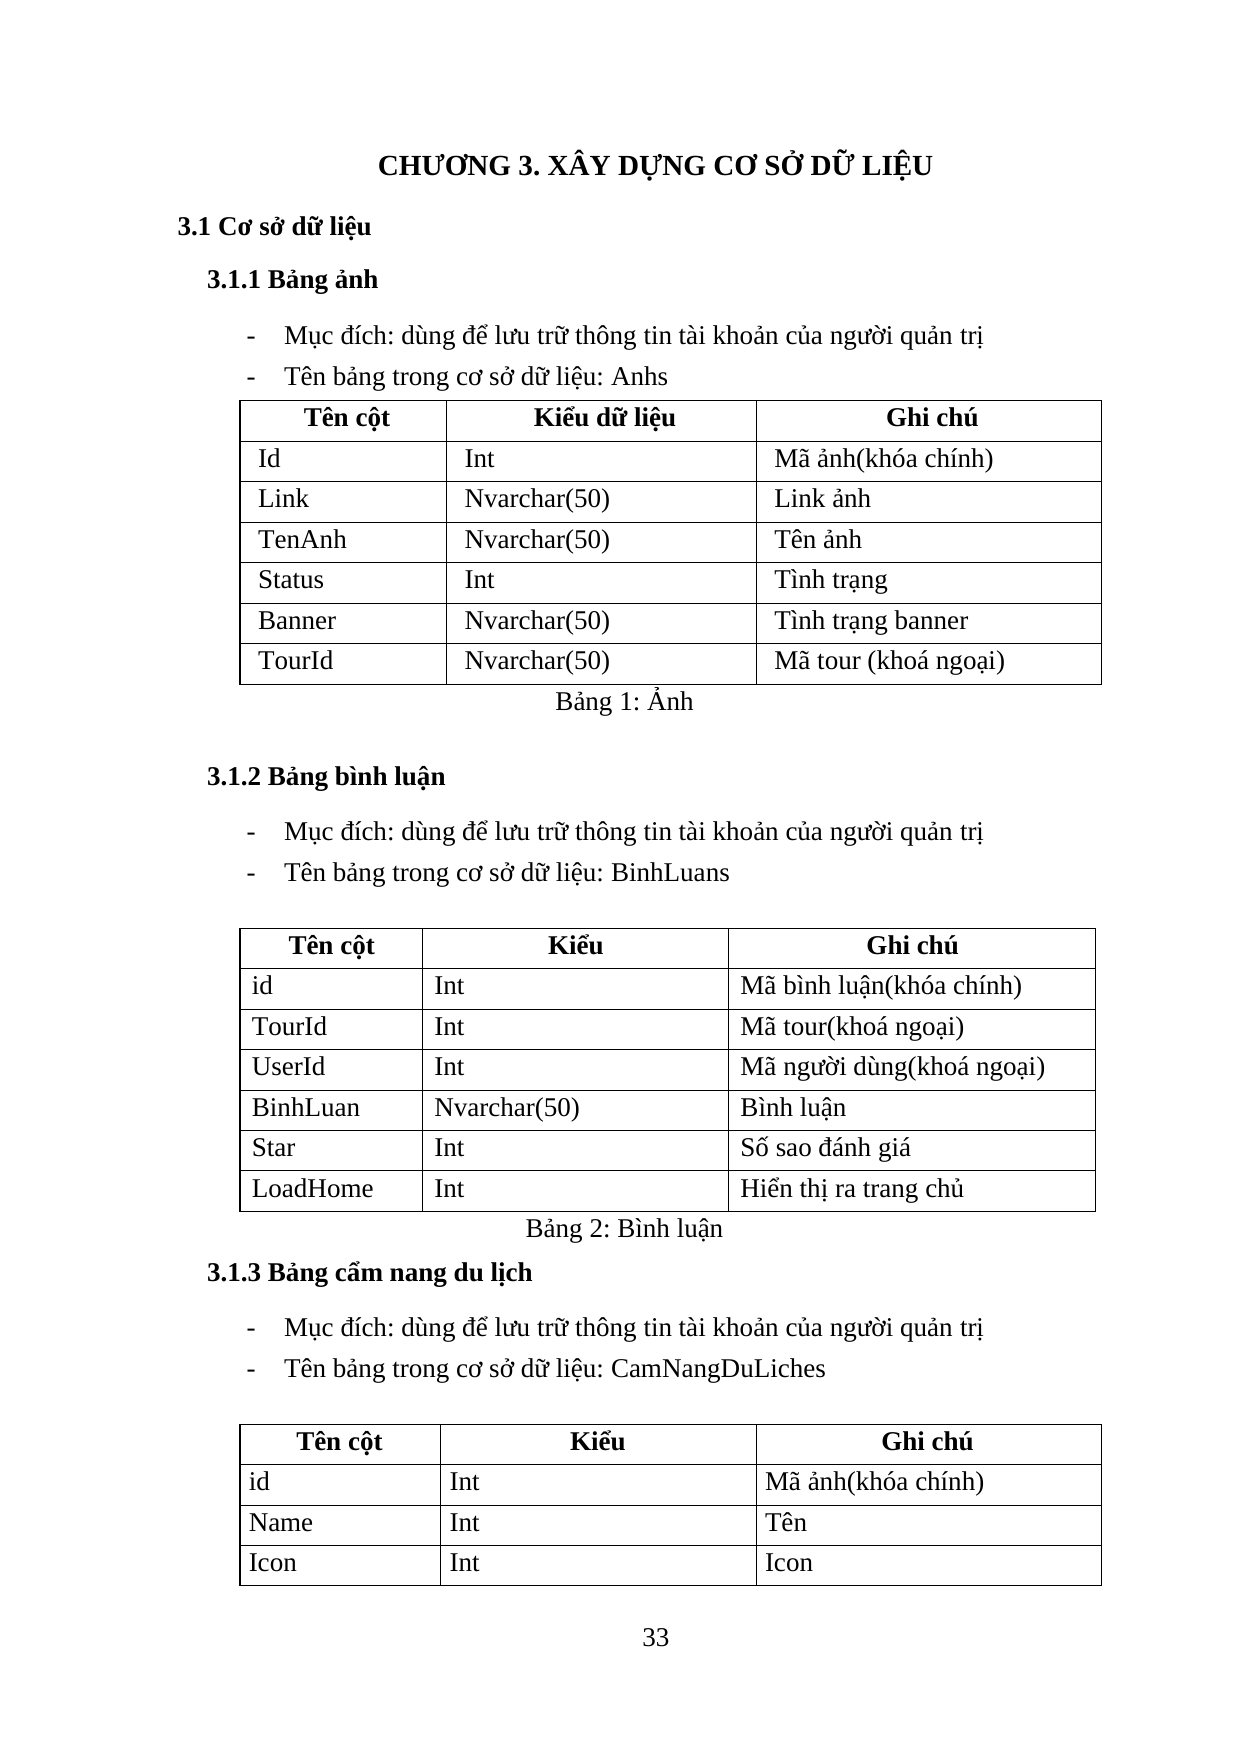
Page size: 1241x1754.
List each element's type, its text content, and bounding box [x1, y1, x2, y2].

list Mục đích: dùng để lưu trữ thông tin tài khoản của người quản trị [246, 815, 1075, 847]
table_header Ghi chú [757, 401, 1101, 441]
table_cell Tên ảnh [757, 523, 1101, 562]
subtitle 3.1.3 Bảng cẩm nang du lịch [207, 1256, 1075, 1287]
table_cell Icon [241, 1546, 440, 1585]
table_header Ghi chú [729, 929, 1095, 968]
table_header Kiểu [423, 929, 728, 968]
table_cell Link [241, 482, 446, 522]
table_cell UserId [241, 1050, 422, 1089]
table_cell Tình trạng [757, 563, 1101, 603]
table_cell Tên [757, 1506, 1101, 1545]
table_cell Link ảnh [757, 482, 1101, 522]
table_cell Int [423, 1171, 728, 1211]
table_cell Name [241, 1506, 440, 1545]
table_cell Mã ảnh(khóa chính) [757, 1465, 1101, 1504]
text Bảng 1: Ảnh [207, 685, 1042, 716]
text Bảng 2: Bình luận [207, 1212, 1041, 1243]
list Tên bảng trong cơ sở dữ liệu: CamNangDuLiches [246, 1352, 1075, 1383]
subtitle 3.1.2 Bảng bình luận [207, 760, 1075, 791]
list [246, 1312, 1075, 1343]
table_cell Int [447, 563, 756, 603]
table_cell Int [441, 1506, 756, 1545]
list Tên bảng trong cơ sở dữ liệu: Anhs [246, 360, 1075, 391]
table_cell BinhLuan [241, 1091, 422, 1130]
list Tên bảng trong cơ sở dữ liệu: BinhLuans [246, 856, 1075, 887]
table_cell TenAnh [241, 523, 446, 562]
table_header Ghi chú [757, 1425, 1101, 1464]
table_cell id [241, 969, 422, 1009]
table_cell Mã tour(khoá ngoại) [729, 1010, 1095, 1049]
table_cell Status [241, 563, 446, 603]
table_cell Nvarchar(50) [447, 523, 756, 562]
table_cell Int [441, 1465, 756, 1504]
table_cell LoadHome [241, 1171, 422, 1211]
table_cell Nvarchar(50) [447, 604, 756, 643]
table_header Tên cột [241, 1425, 440, 1464]
table_cell Mã tour (khoá ngoại) [757, 644, 1101, 683]
table_cell Icon [757, 1546, 1101, 1585]
table_cell TourId [241, 644, 446, 683]
table_cell Tình trạng banner [757, 604, 1101, 643]
table_cell Int [423, 1010, 728, 1049]
table_cell id [241, 1465, 440, 1504]
table_cell Nvarchar(50) [447, 644, 756, 683]
subtitle 3.1 Cơ sở dữ liệu [177, 211, 1075, 242]
table_cell Mã ảnh(khóa chính) [757, 442, 1101, 481]
table_cell Hiển thị ra trang chủ [729, 1171, 1095, 1211]
table_cell Int [423, 1050, 728, 1089]
table_cell Số sao đánh giá [729, 1131, 1095, 1170]
table_cell TourId [241, 1010, 422, 1049]
table_cell Int [441, 1546, 756, 1585]
table_cell Int [423, 1131, 728, 1170]
table_cell Bình luận [729, 1091, 1095, 1130]
table_cell Nvarchar(50) [423, 1091, 728, 1130]
table_header Tên cột [241, 401, 446, 441]
table_cell Int [447, 442, 756, 481]
table_header Tên cột [241, 929, 422, 968]
table_cell Star [241, 1131, 422, 1170]
subtitle CHƯƠNG 3. XÂY DỰNG CƠ SỞ DỮ LIỆU [177, 148, 1075, 181]
table_header Kiểu [441, 1425, 756, 1464]
table_cell Nvarchar(50) [447, 482, 756, 522]
table_cell Mã người dùng(khoá ngoại) [729, 1050, 1095, 1089]
table_header Kiểu dữ liệu [447, 401, 756, 441]
table_cell Id [241, 442, 446, 481]
subtitle 3.1.1 Bảng ảnh [207, 263, 1075, 294]
table_cell Banner [241, 604, 446, 643]
list Mục đích: dùng để lưu trữ thông tin tài khoản của người quản trị [246, 319, 1075, 351]
table_cell Mã bình luận(khóa chính) [729, 969, 1095, 1009]
table_cell Int [423, 969, 728, 1009]
